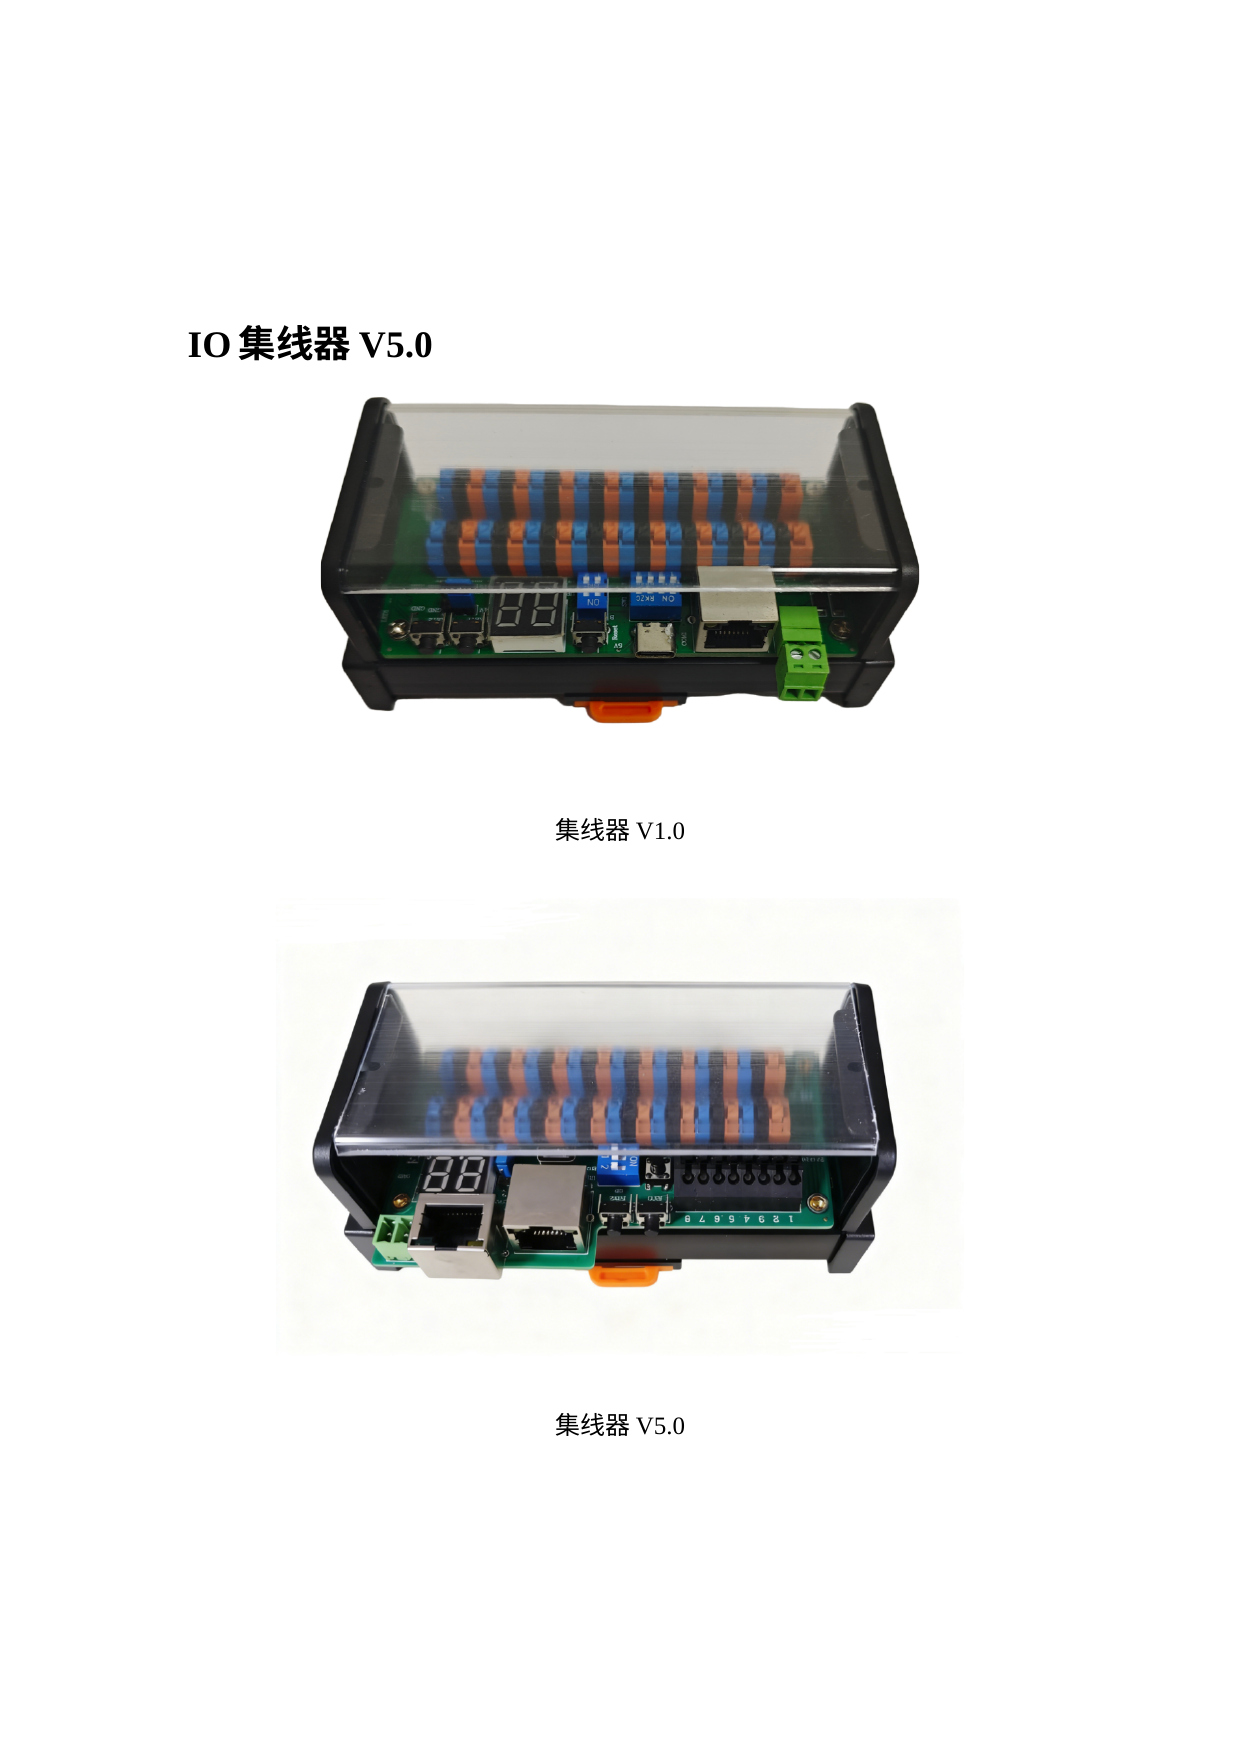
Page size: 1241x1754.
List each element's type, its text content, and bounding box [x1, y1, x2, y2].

text 集线器V5.0 [187, 1391, 1053, 1456]
picture [276, 898, 965, 1358]
text IO集线器V5.0 [187, 308, 1053, 373]
text 集线器V1.0 [187, 796, 1053, 861]
picture [320, 389, 920, 727]
